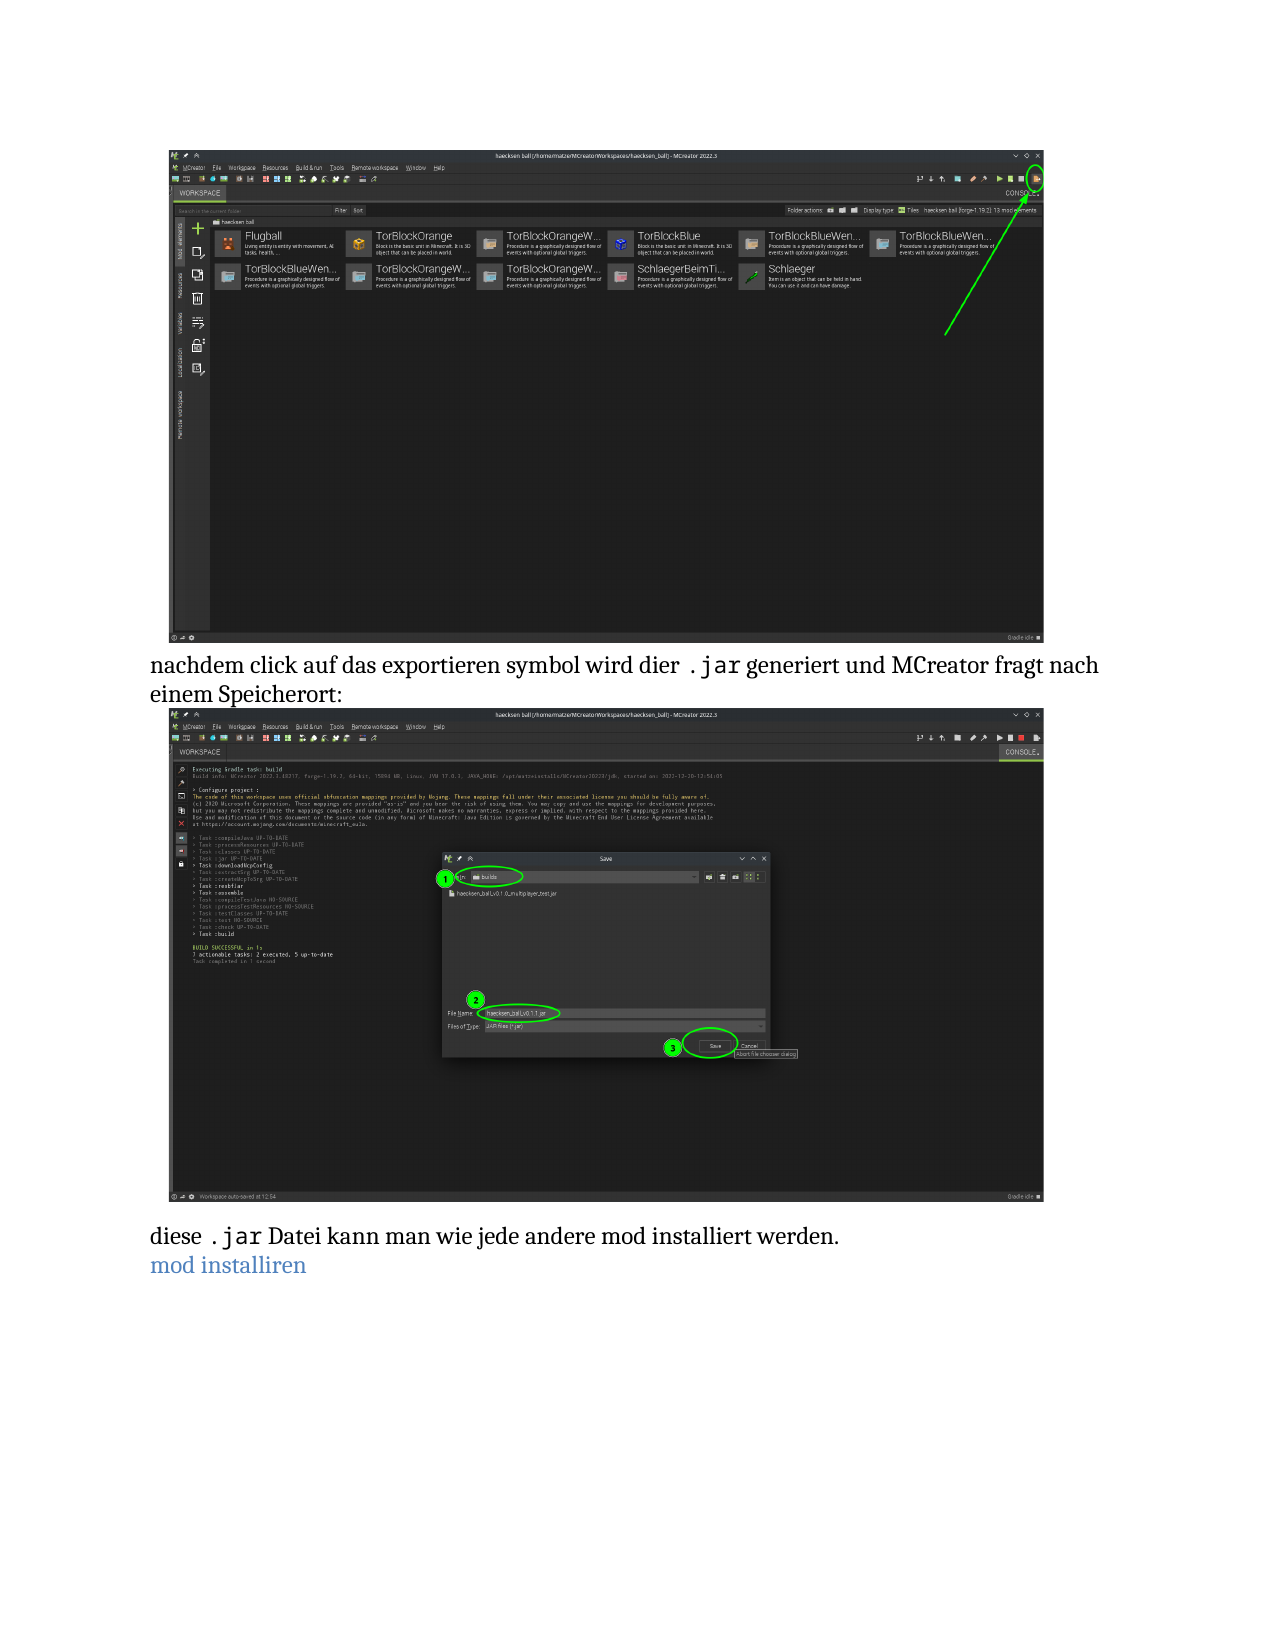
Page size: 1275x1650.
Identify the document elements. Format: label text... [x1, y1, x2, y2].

text diese .jar Datei kann man wie jede andere mod installiert werden. mod installiren [150, 1220, 1125, 1280]
picture [168, 150, 1044, 643]
picture [168, 708, 1044, 1202]
